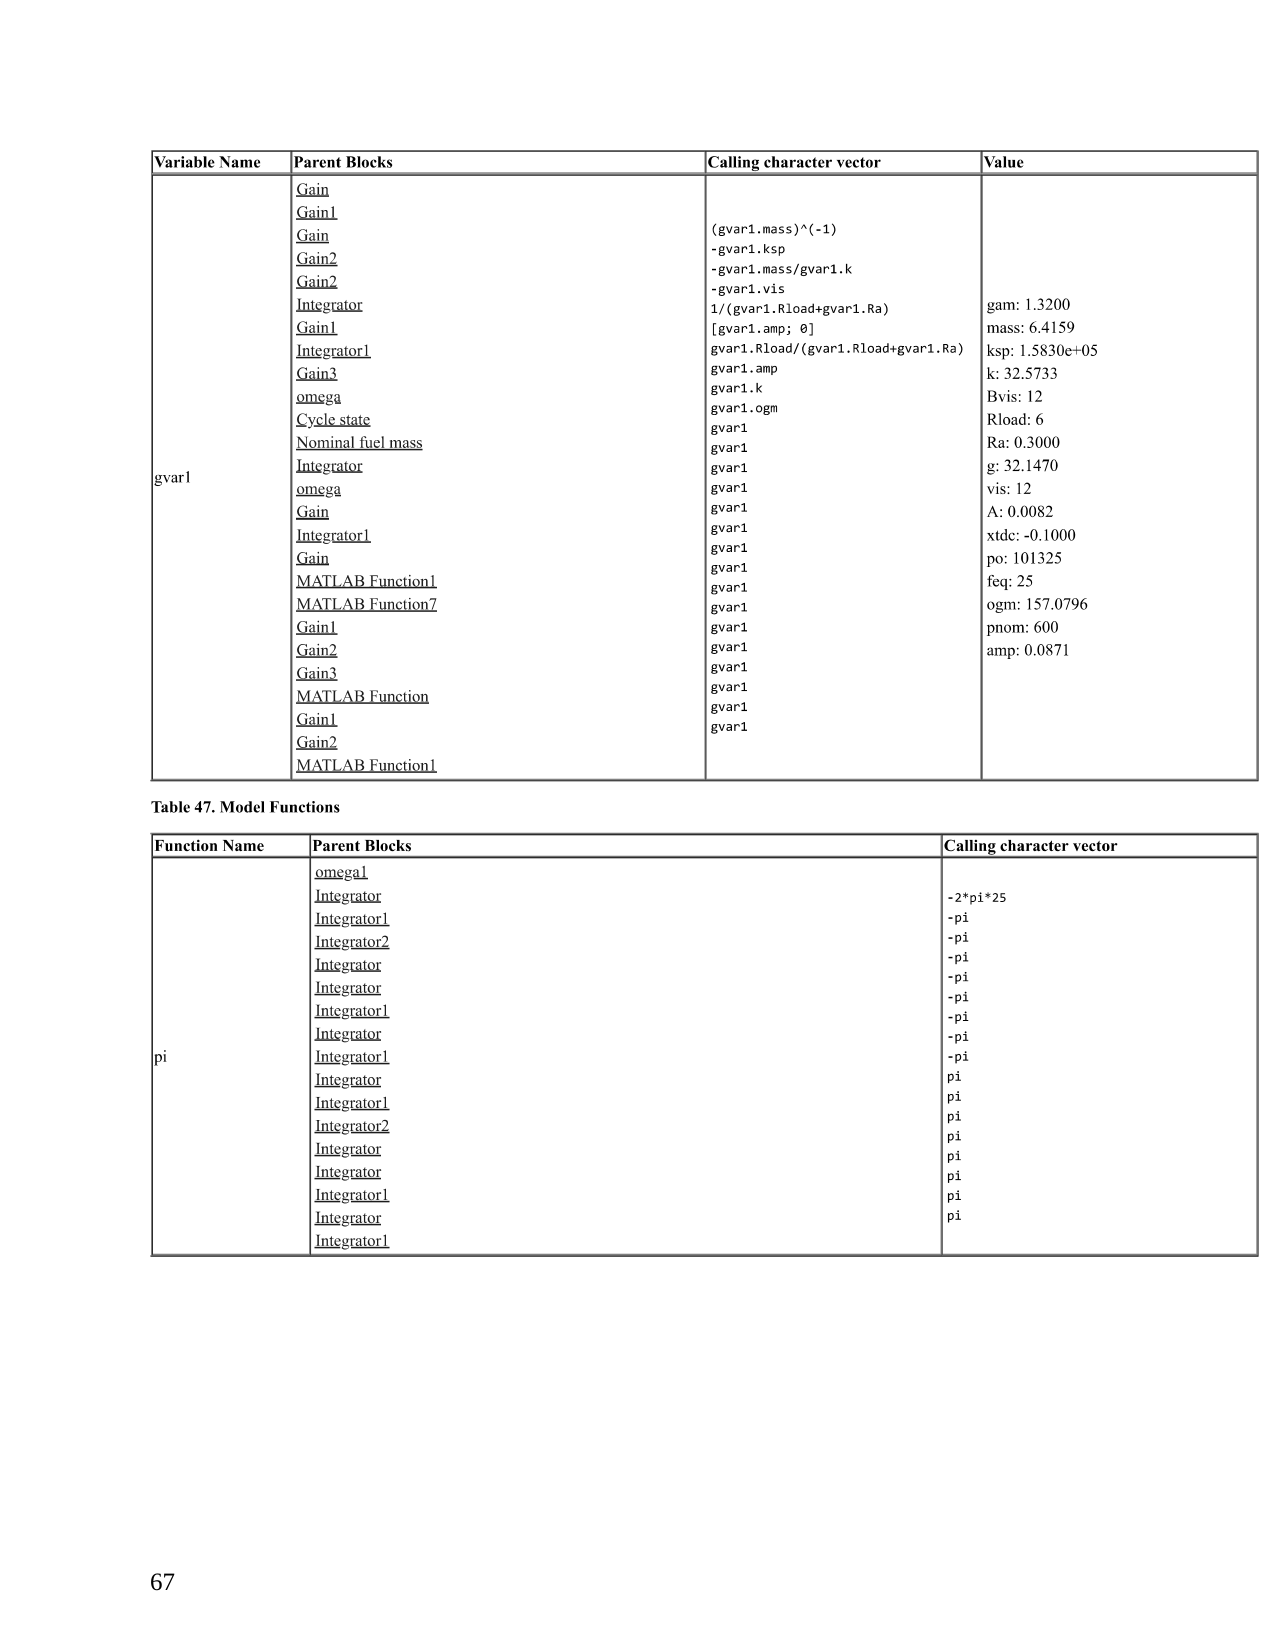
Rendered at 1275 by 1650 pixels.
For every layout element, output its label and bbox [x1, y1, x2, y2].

picture [150, 150, 1259, 1257]
